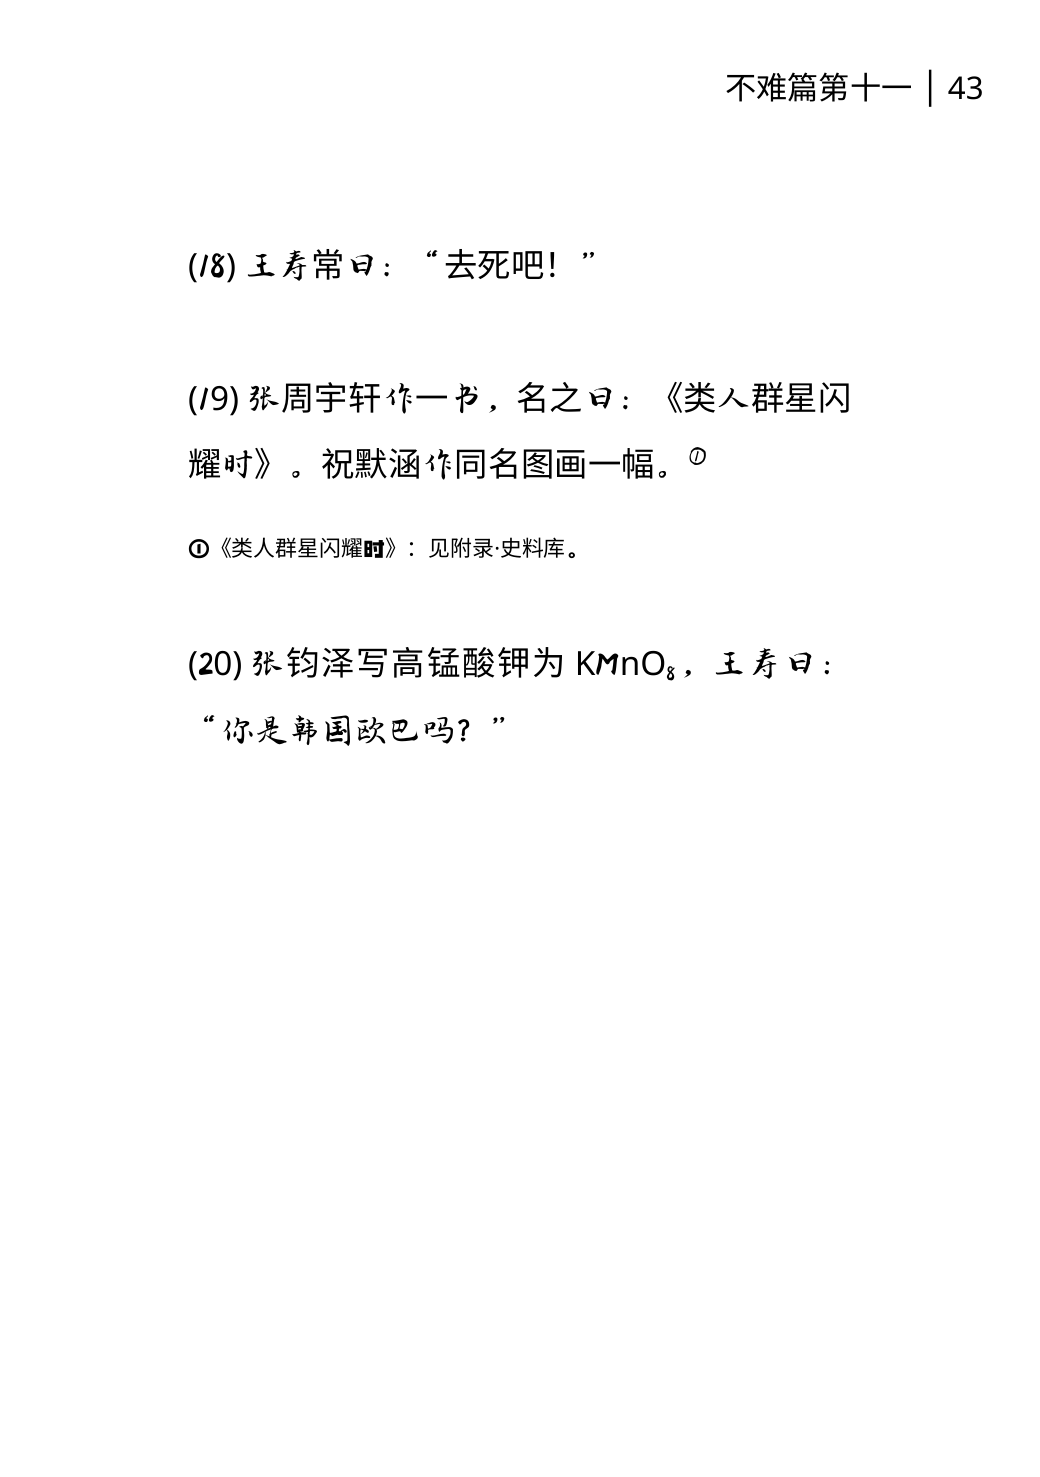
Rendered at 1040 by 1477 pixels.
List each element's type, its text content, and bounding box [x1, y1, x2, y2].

text 张钧泽写高锰酸钾为KMnO8，王寿曰：“你是韩国欧巴吗？” [188, 632, 852, 764]
text 王寿常曰：“去死吧！” [188, 233, 852, 299]
text 张周宇轩作一书，名之曰：《类人群星闪耀时》。祝默涵作同名图画一幅。① [188, 366, 852, 499]
text ①《类人群星闪耀时》：见附录·史料库。 [188, 532, 852, 565]
